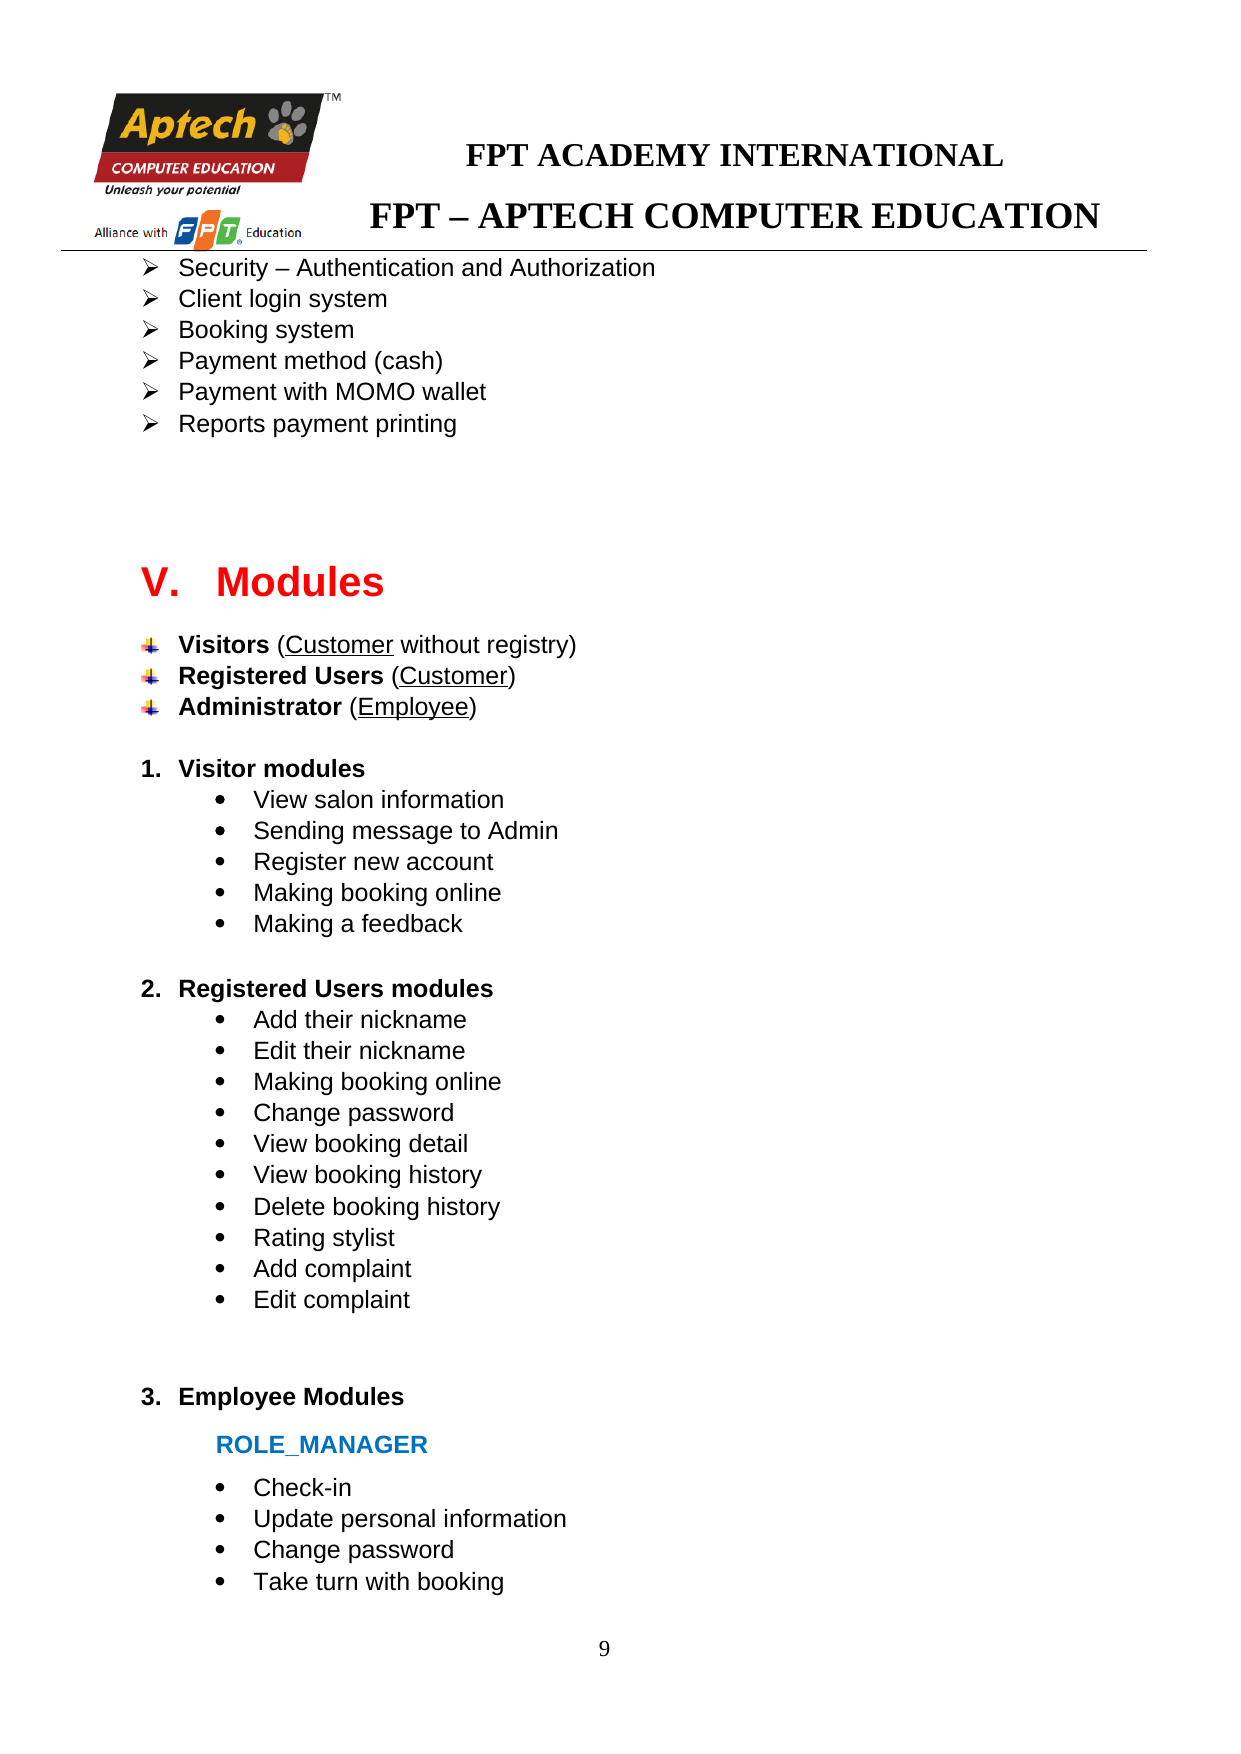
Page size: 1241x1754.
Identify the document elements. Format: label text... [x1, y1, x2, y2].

list Registered Users modules [141, 974, 1105, 1002]
picture [90, 86, 344, 250]
subtitle Modules [141, 558, 1105, 606]
list Making booking online [216, 1067, 1105, 1096]
list Security – Authentication and Authorization [141, 150, 1105, 250]
list Edit complaint [216, 1285, 1105, 1314]
list Payment with MOMO wallet [141, 377, 1105, 406]
picture [141, 667, 159, 685]
list Change password [216, 1535, 1105, 1564]
list Making booking online [216, 878, 1105, 907]
list View booking history [216, 1160, 1105, 1189]
list View booking detail [216, 1129, 1105, 1158]
list Reports payment printing [141, 408, 1105, 437]
list View salon information [216, 785, 1105, 814]
list Add complaint [216, 1254, 1105, 1283]
list Add their nickname [216, 1005, 1105, 1033]
list Rating stylist [216, 1223, 1105, 1252]
list Change password [216, 1098, 1105, 1127]
list Update personal information [216, 1504, 1105, 1533]
list Edit their nickname [216, 1036, 1105, 1065]
list Client login system [141, 284, 1105, 313]
picture [141, 636, 159, 654]
list Visitors (Customer without registry) [141, 630, 1105, 658]
list Employee Modules [141, 1382, 1105, 1411]
list Registered Users (Customer) [141, 661, 1105, 689]
list Delete booking history [216, 1192, 1105, 1220]
text ROLE_MANAGER [216, 1430, 1105, 1459]
picture [141, 698, 159, 716]
list Register new account [216, 847, 1105, 876]
list Sending message to Admin [216, 816, 1105, 845]
list Administrator (Employee) [141, 692, 1105, 721]
picture [90, 251, 141, 256]
list Security – Authentication and Authorization [141, 251, 1105, 282]
list Visitor modules [141, 754, 1105, 783]
list Making a feedback [216, 909, 1105, 938]
list Take turn with booking [216, 1566, 1105, 1595]
list Check-in [216, 1473, 1105, 1502]
list Payment method (cash) [141, 346, 1105, 375]
list Booking system [141, 315, 1105, 344]
